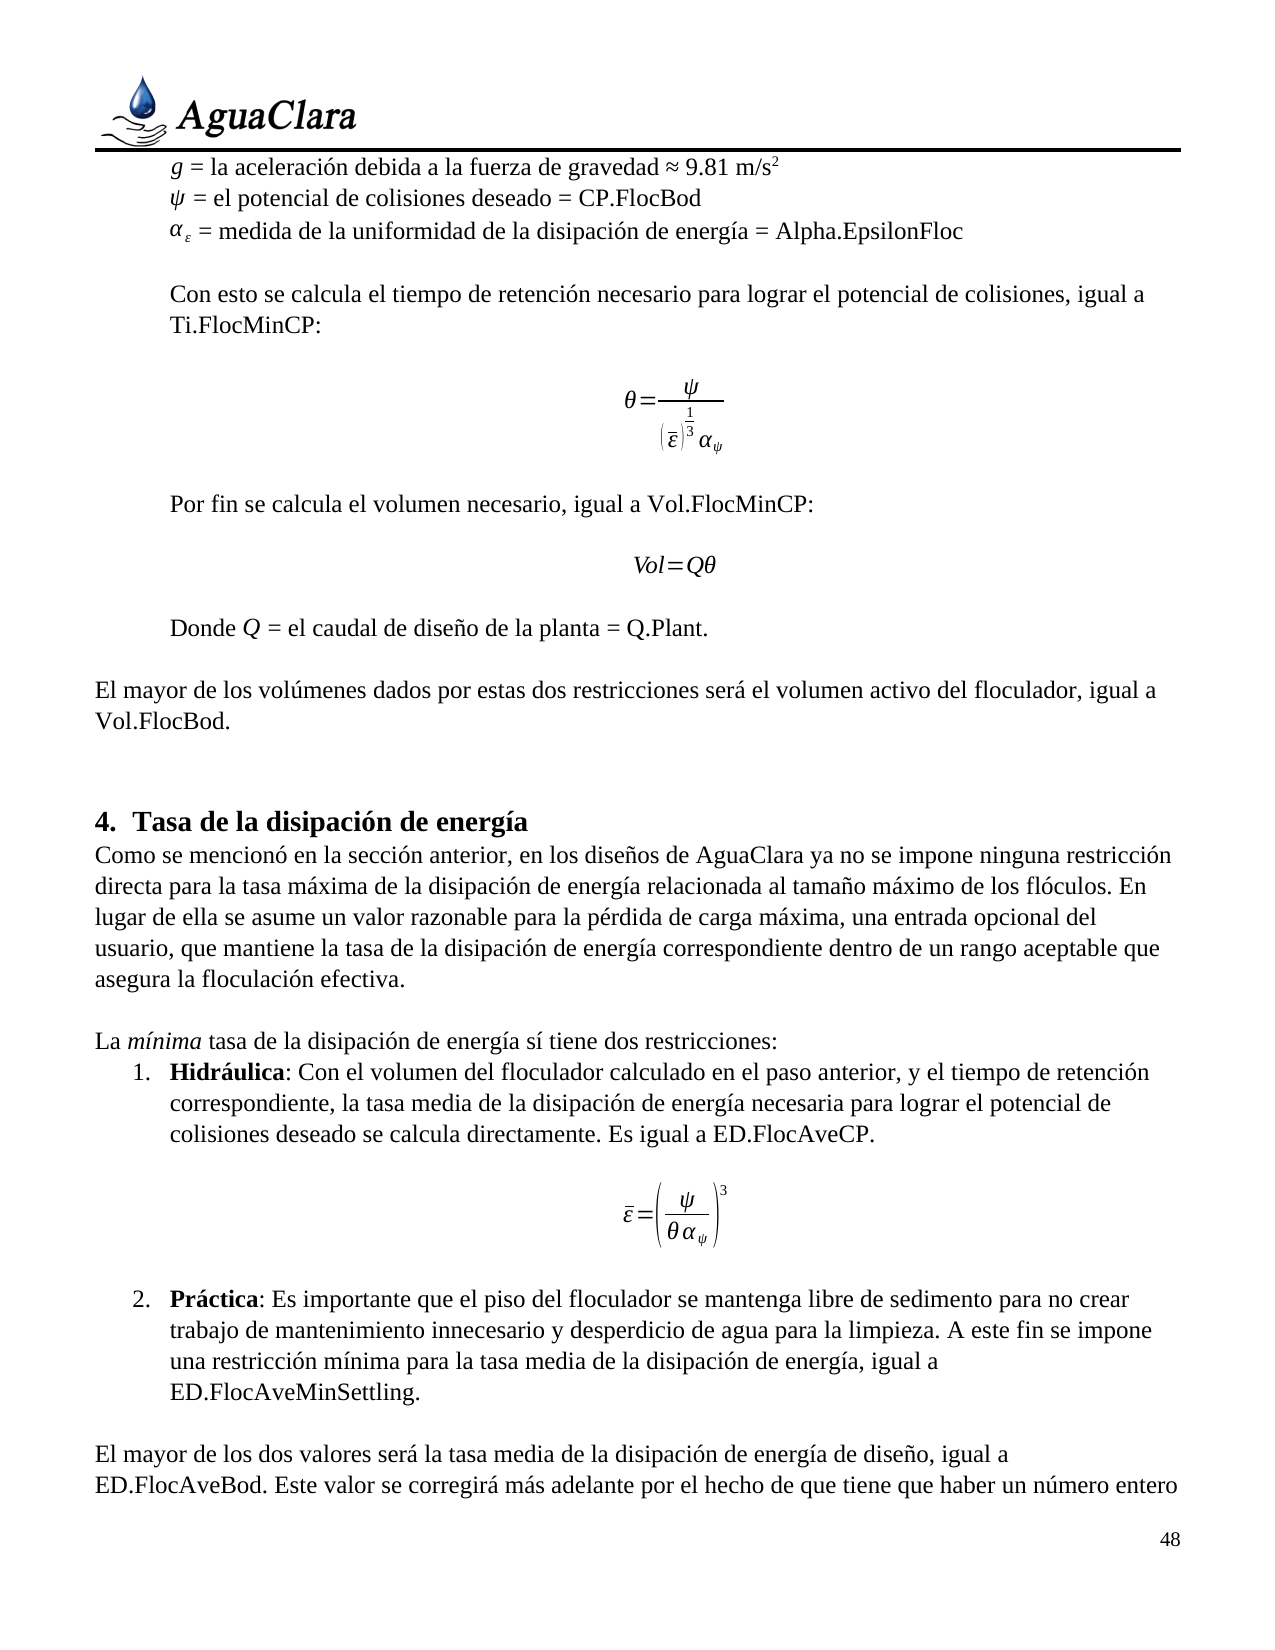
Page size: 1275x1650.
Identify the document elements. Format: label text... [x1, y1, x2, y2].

list Donde = el caudal de diseño de la planta = Q.Plant. [169, 613, 1181, 642]
text La mínima tasa de la disipación de energía sí tiene dos restricciones: [94, 1026, 1181, 1055]
list Práctica: Es importante que el piso del floculador se mantenga libre de sedimento para no crear trabajo de mantenimiento innecesario y desperdicio de agua para la limpieza. A este fin se impone una restricción mínima para la tasa media de la disipación de energía, igual a ED.FlocAveMinSettling. [132, 1284, 1181, 1406]
list = la aceleración debida a la fuerza de gravedad ≈ 9.81 m/s2 [169, 152, 1181, 181]
text Como se mencionó en la sección anterior, en los diseños de AguaClara ya no se impone ninguna restricción directa para la tasa máxima de la disipación de energía relacionada al tamaño máximo de los flóculos. En lugar de ella se asume un valor razonable para la pérdida de carga máxima, una entrada opcional del usuario, que mantiene la tasa de la disipación de energía correspondiente dentro de un rango aceptable que asegura la floculación efectiva. [94, 840, 1181, 993]
list Hidráulica: Con el volumen del floculador calculado en el paso anterior, y el tiempo de retención correspondiente, la tasa media de la disipación de energía necesaria para lograr el potencial de colisiones deseado se calcula directamente. Es igual a ED.FlocAveCP. [132, 1057, 1181, 1148]
text El mayor de los volúmenes dados por estas dos restricciones será el volumen activo del floculador, igual a Vol.FlocBod. [94, 675, 1181, 735]
list Con esto se calcula el tiempo de retención necesario para lograr el potencial de colisiones, igual a Ti.FlocMinCP: [169, 279, 1181, 339]
subtitle Tasa de la disipación de energía [94, 804, 1181, 837]
list = medida de la uniformidad de la disipación de energía = Alpha.EpsilonFloc [169, 214, 1181, 246]
picture [94, 75, 373, 148]
list = el potencial de colisiones deseado = CP.FlocBod [169, 183, 1181, 212]
list Por fin se calcula el volumen necesario, igual a Vol.FlocMinCP: [169, 489, 1181, 518]
